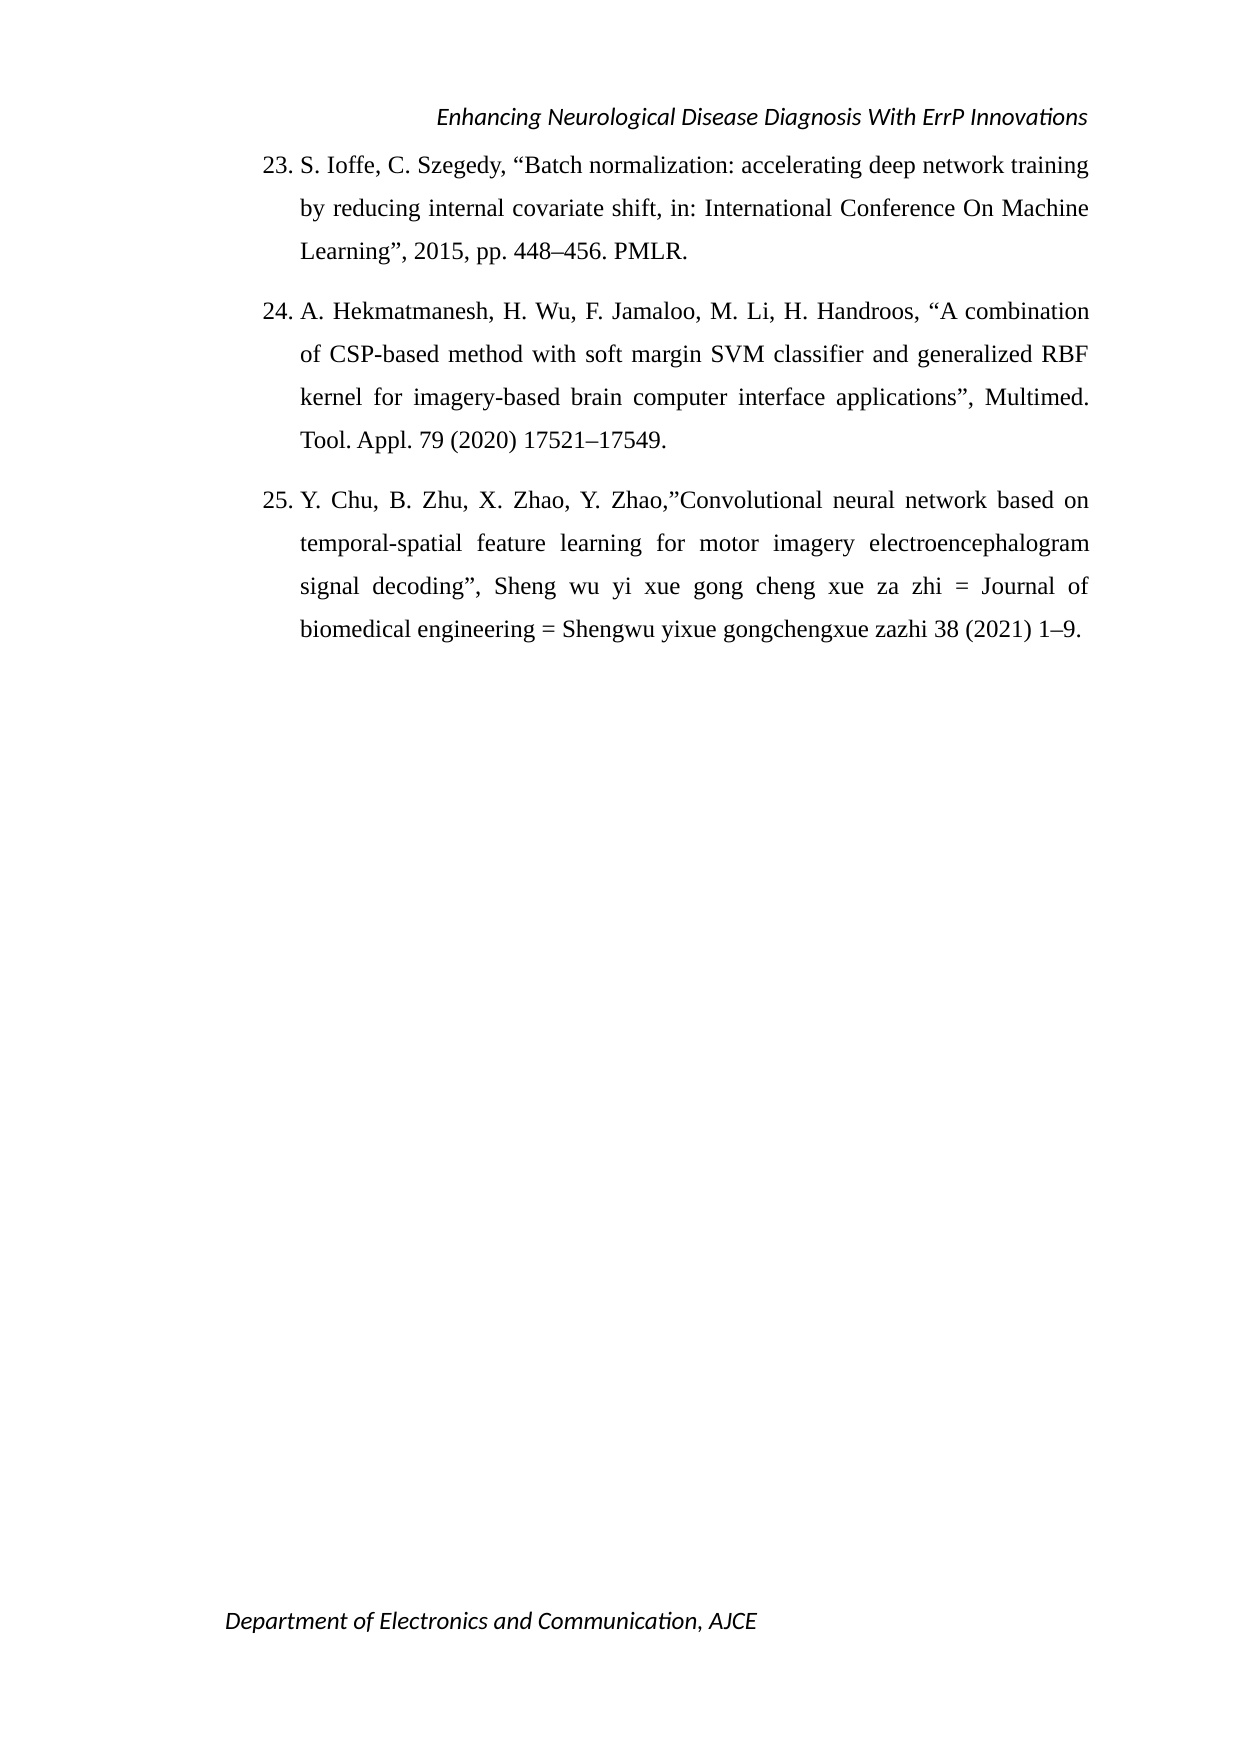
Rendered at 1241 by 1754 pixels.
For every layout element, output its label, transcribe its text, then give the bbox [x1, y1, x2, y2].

list Y. Chu, B. Zhu, X. Zhao, Y. Zhao,”Convolutional neural network based on temporal-spatial feature learning for motor imagery electroencephalogram signal decoding”, Sheng wu yi xue gong cheng xue za zhi = Journal of biomedical engineering = Shengwu yixue gongchengxue zazhi 38 (2021) 1–9. [262, 485, 1090, 643]
list S. Ioffe, C. Szegedy, “Batch normalization: accelerating deep network training by reducing internal covariate shift, in: International Conference On Machine Learning”, 2015, pp. 448–456. PMLR. [262, 150, 1090, 265]
list A. Hekmatmanesh, H. Wu, F. Jamaloo, M. Li, H. Handroos, “A combination of CSP-based method with soft margin SVM classifier and generalized RBF kernel for imagery-based brain computer interface applications”, Multimed. Tool. Appl. 79 (2020) 17521–17549. [262, 296, 1090, 454]
